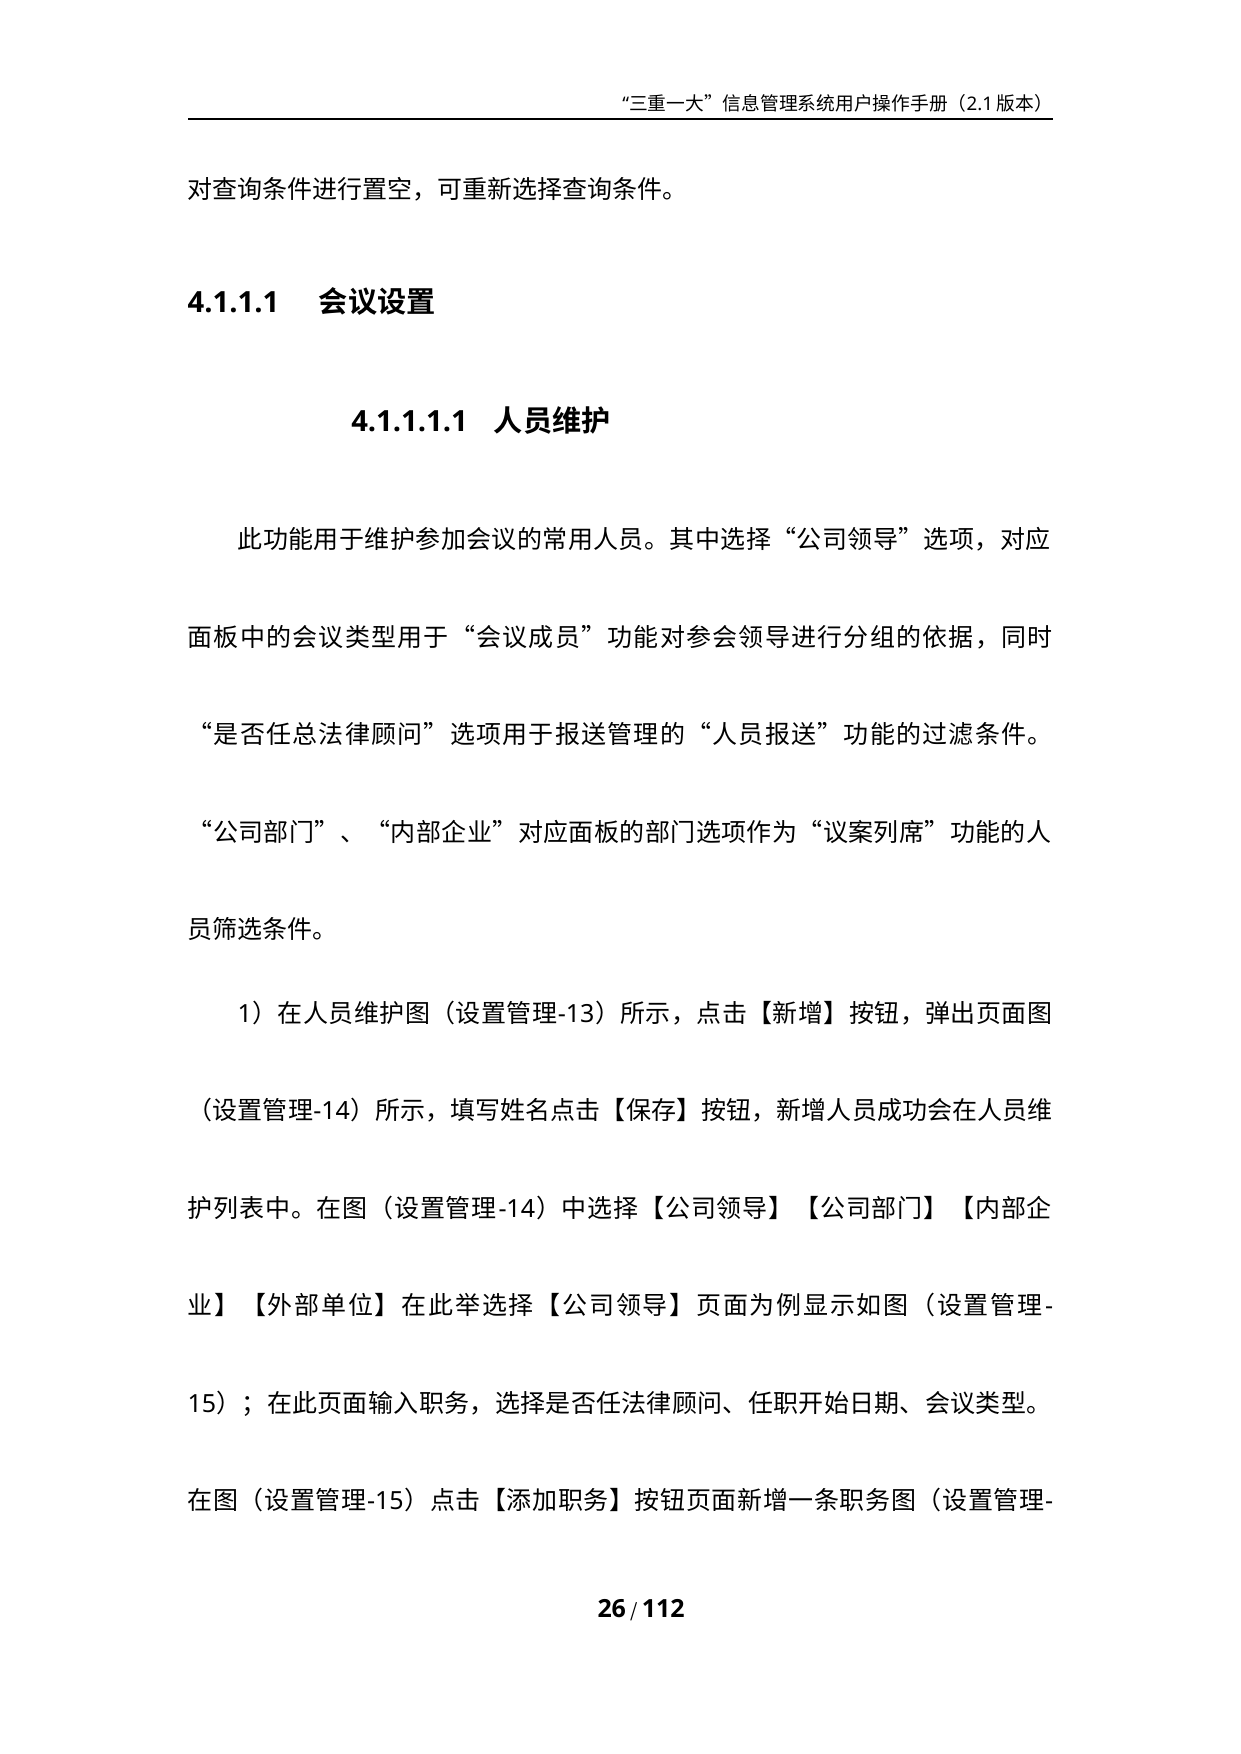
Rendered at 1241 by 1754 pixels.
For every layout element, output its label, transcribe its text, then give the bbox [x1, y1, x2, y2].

text 此功能用于维护参加会议的常用人员。其中选择“公司领导”选项，对应面板中的会议类型用于“会议成员”功能对参会领导进行分组的依据，同时“是否任总法律顾问”选项用于报送管理的“人员报送”功能的过滤条件。“公司部门”、“内部企业”对应面板的部门选项作为“议案列席”功能的人员筛选条件。 [187, 506, 1053, 961]
subtitle 人员维护 [292, 387, 1053, 452]
subtitle 会议设置 [187, 268, 1053, 333]
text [187, 979, 1053, 1531]
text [187, 156, 1053, 221]
